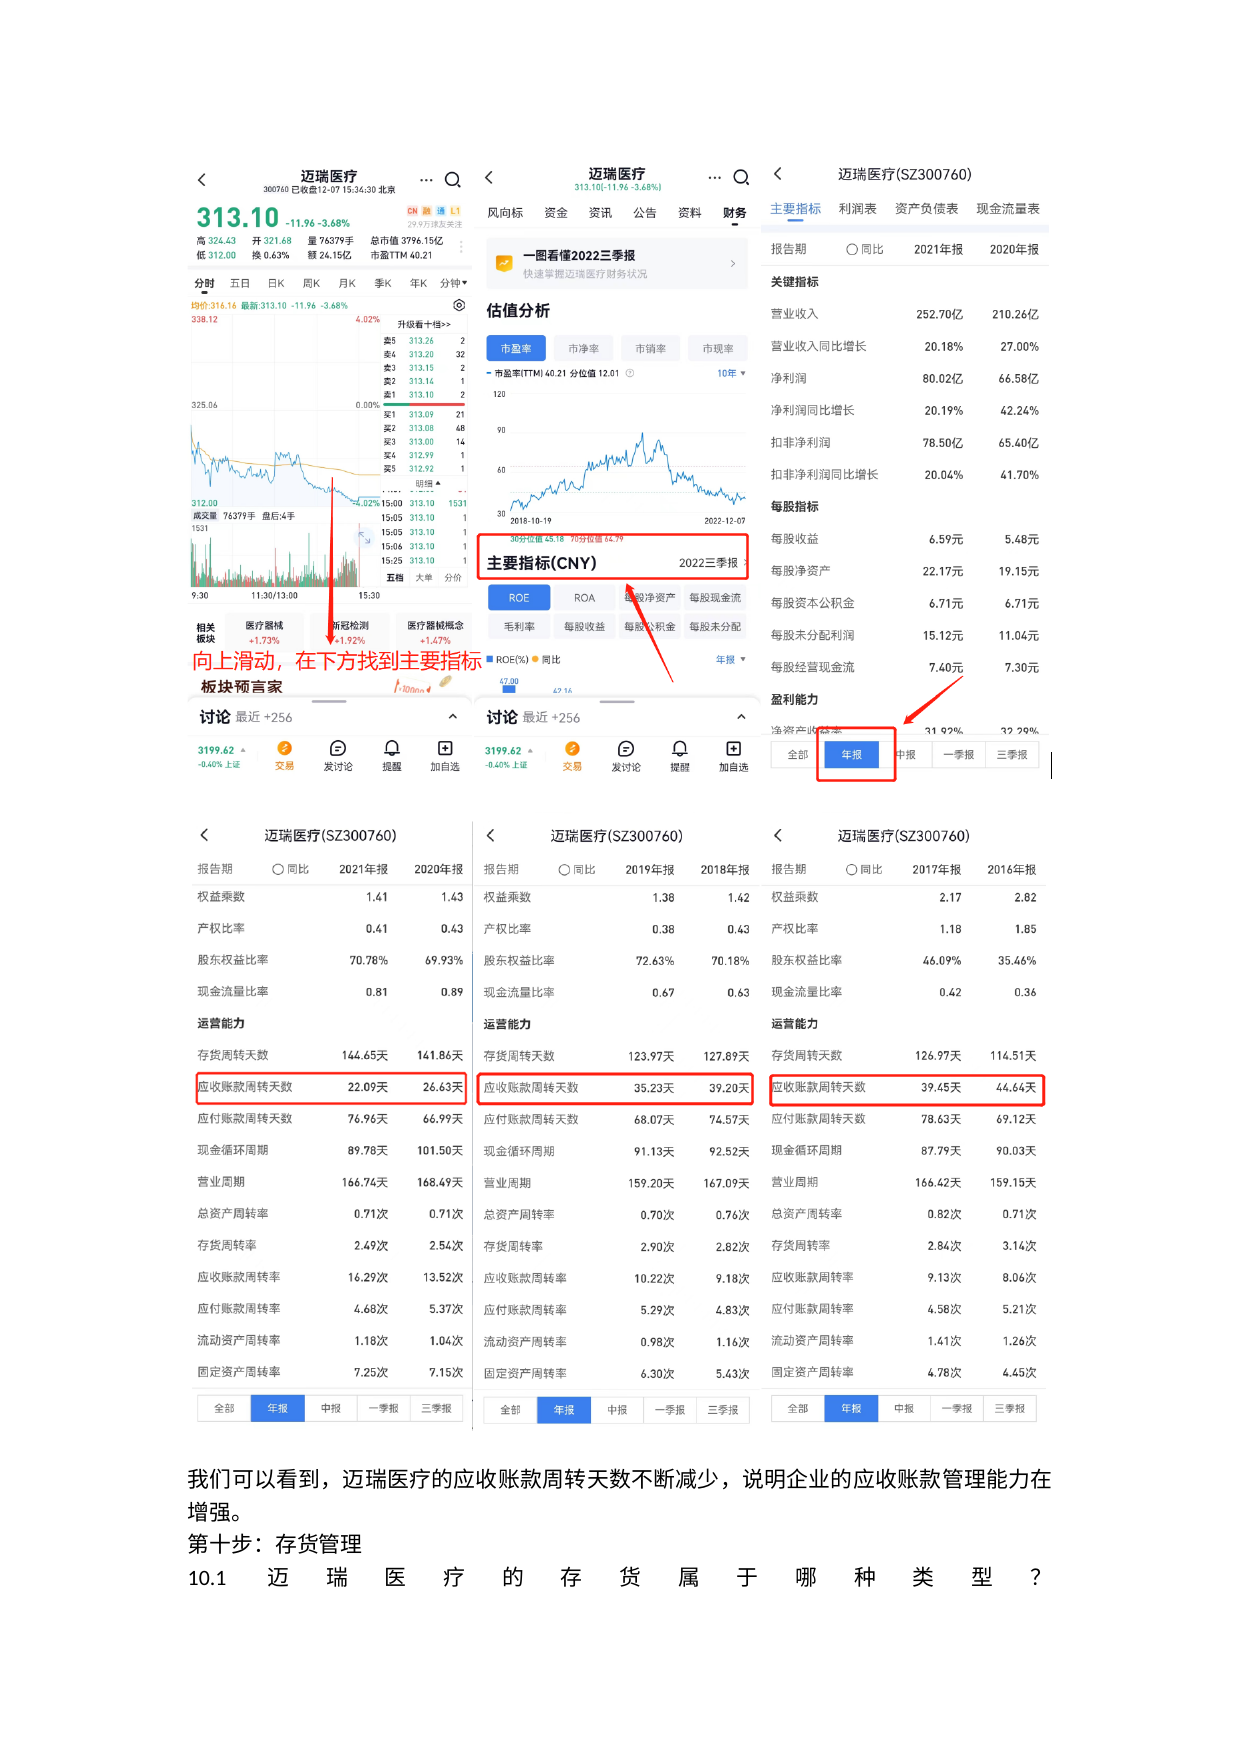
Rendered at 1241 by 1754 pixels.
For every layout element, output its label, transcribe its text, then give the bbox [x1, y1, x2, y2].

picture [187, 812, 1053, 1431]
text 第十步：存货管理 [187, 1527, 1053, 1559]
text 10.1迈瑞医疗的存货属于哪种类型？ [187, 1559, 1053, 1592]
picture [187, 162, 1052, 784]
text 我们可以看到，迈瑞医疗的应收账款周转天数不断减少，说明企业的应收账款管理能力在增强。 [187, 1462, 1053, 1527]
